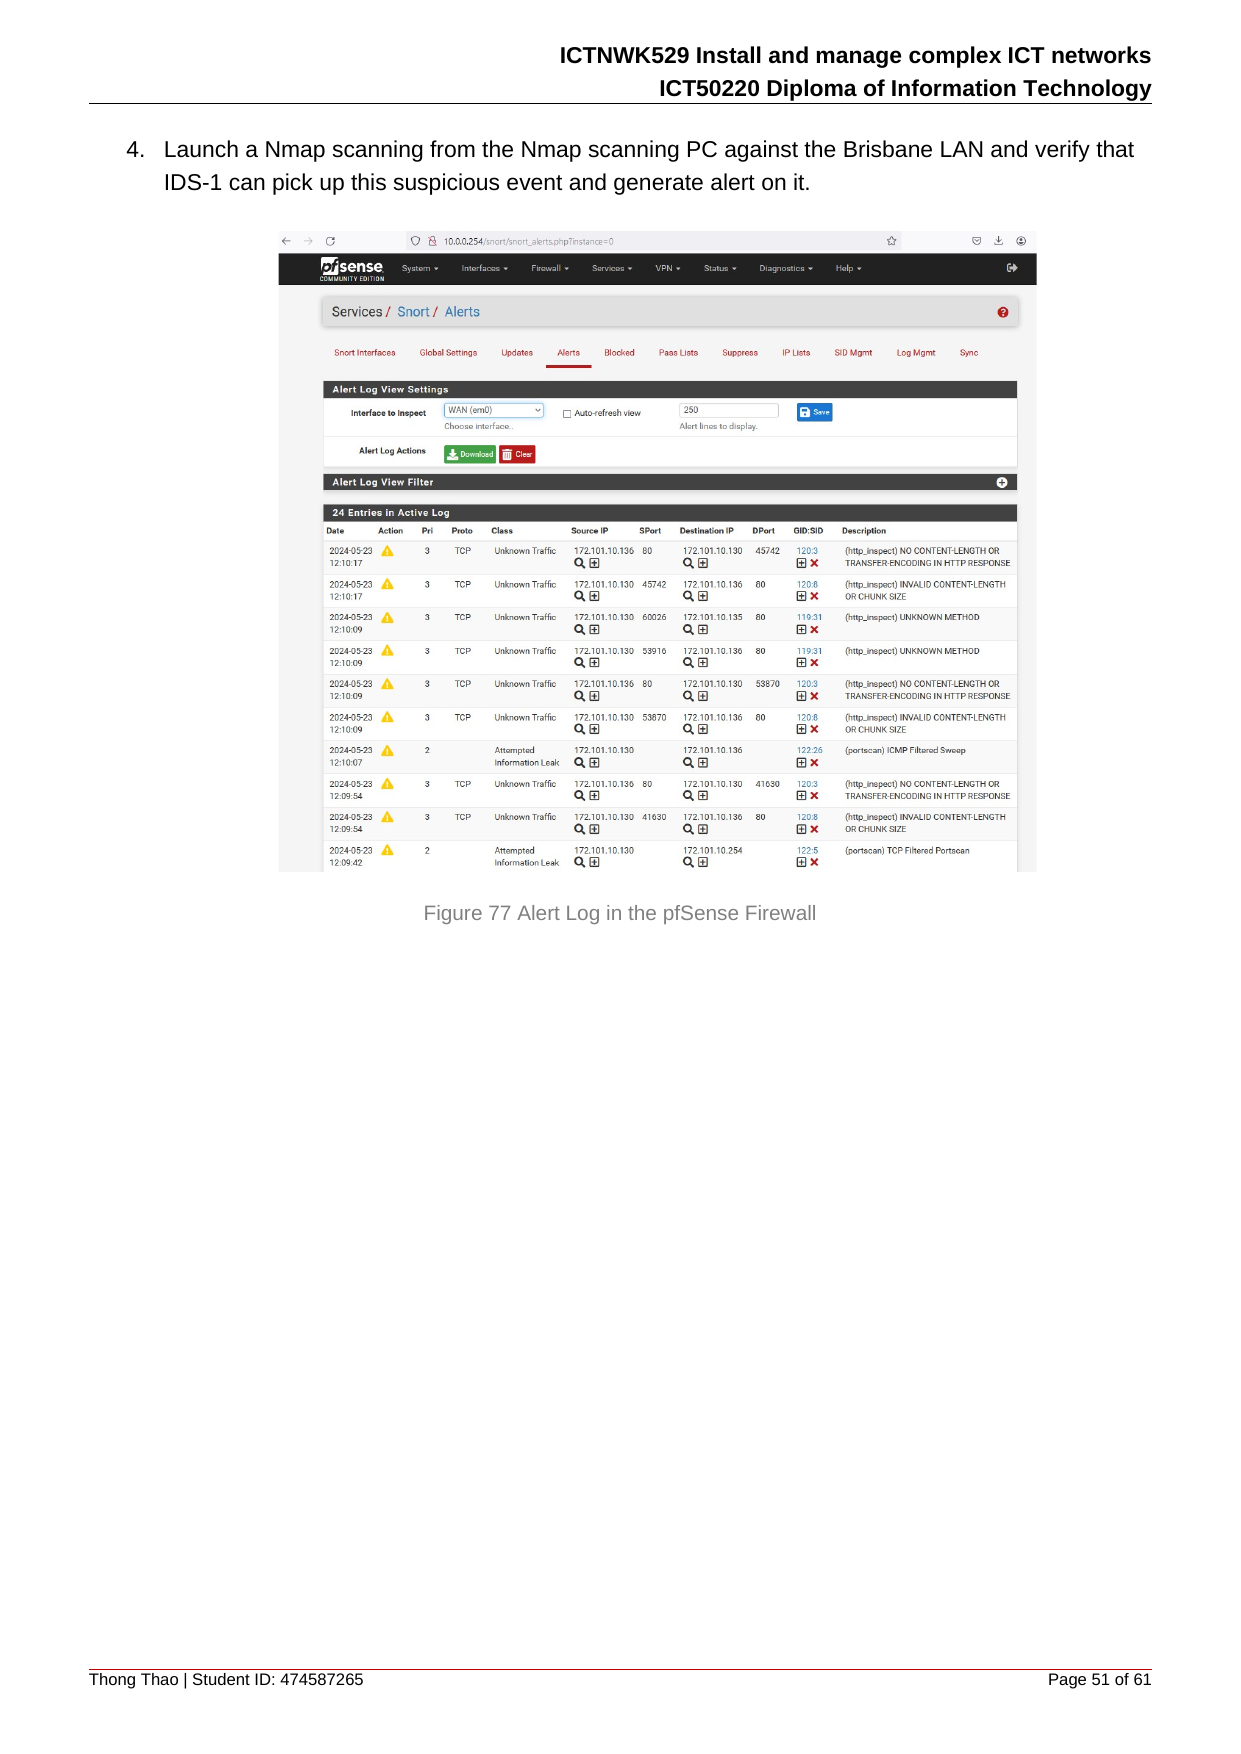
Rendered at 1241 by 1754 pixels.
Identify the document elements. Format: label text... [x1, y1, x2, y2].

list Launch a Nmap scanning from the Nmap scanning PC against the Brisbane LAN and verify that IDS-1 can pick up this suspicious event and generate alert on it. [126, 136, 1152, 195]
text Figure 77 Alert Log in the pfSense Firewall [89, 901, 1152, 925]
picture [278, 231, 1037, 872]
